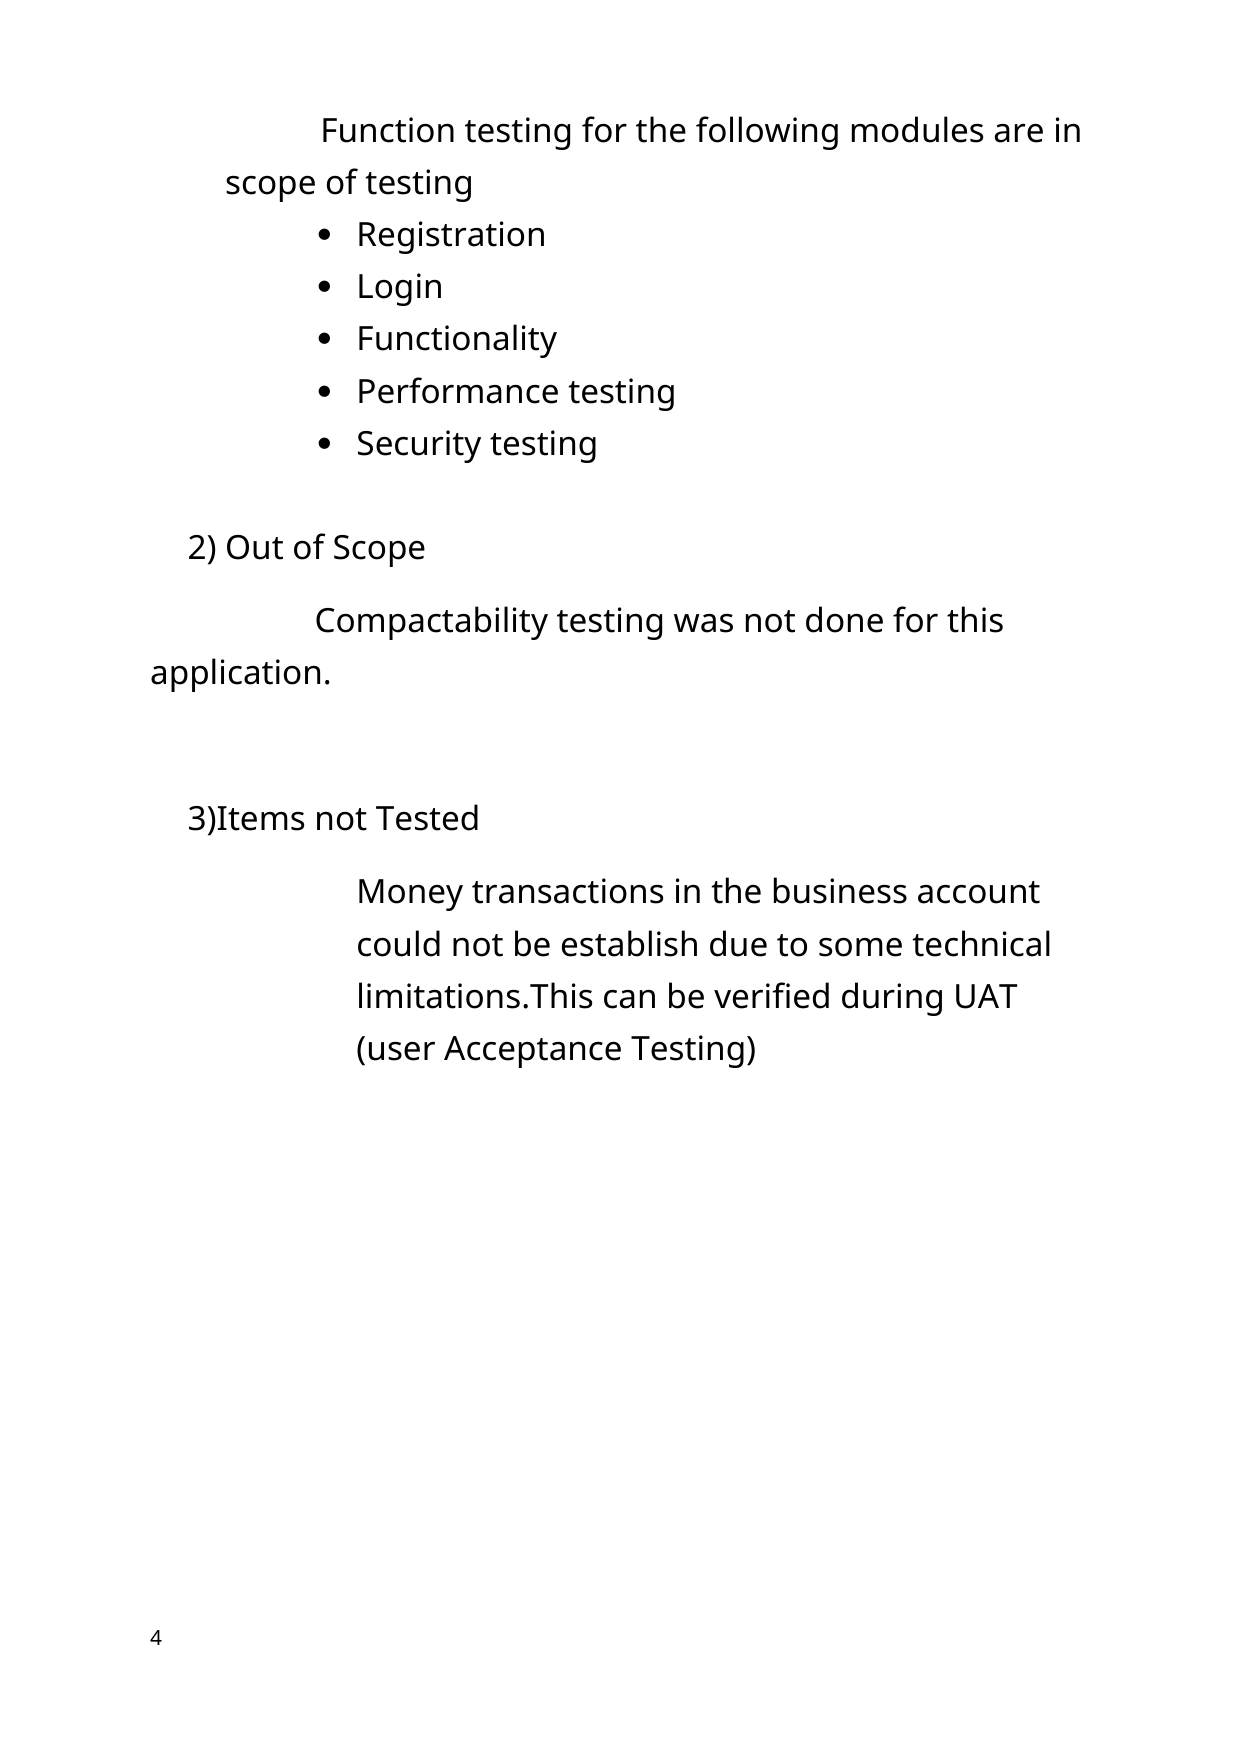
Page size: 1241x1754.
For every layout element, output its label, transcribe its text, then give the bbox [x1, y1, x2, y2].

text Compactability testing was not done for this application. [150, 597, 1090, 694]
list Login [319, 263, 1090, 308]
list Out of Scope [187, 524, 1090, 569]
list Performance testing [319, 367, 1090, 413]
list Function testing for the following modules are in scope of testing [225, 106, 1090, 204]
list Money transactions in the business account could not be establish due to some technical limitations.This can be verified during UAT (user Acceptance Testing) [356, 868, 1090, 1070]
list Functionality [319, 315, 1090, 361]
list Registration [319, 211, 1090, 256]
text 3)Items not Tested [187, 795, 1090, 841]
list Security testing [319, 419, 1090, 465]
